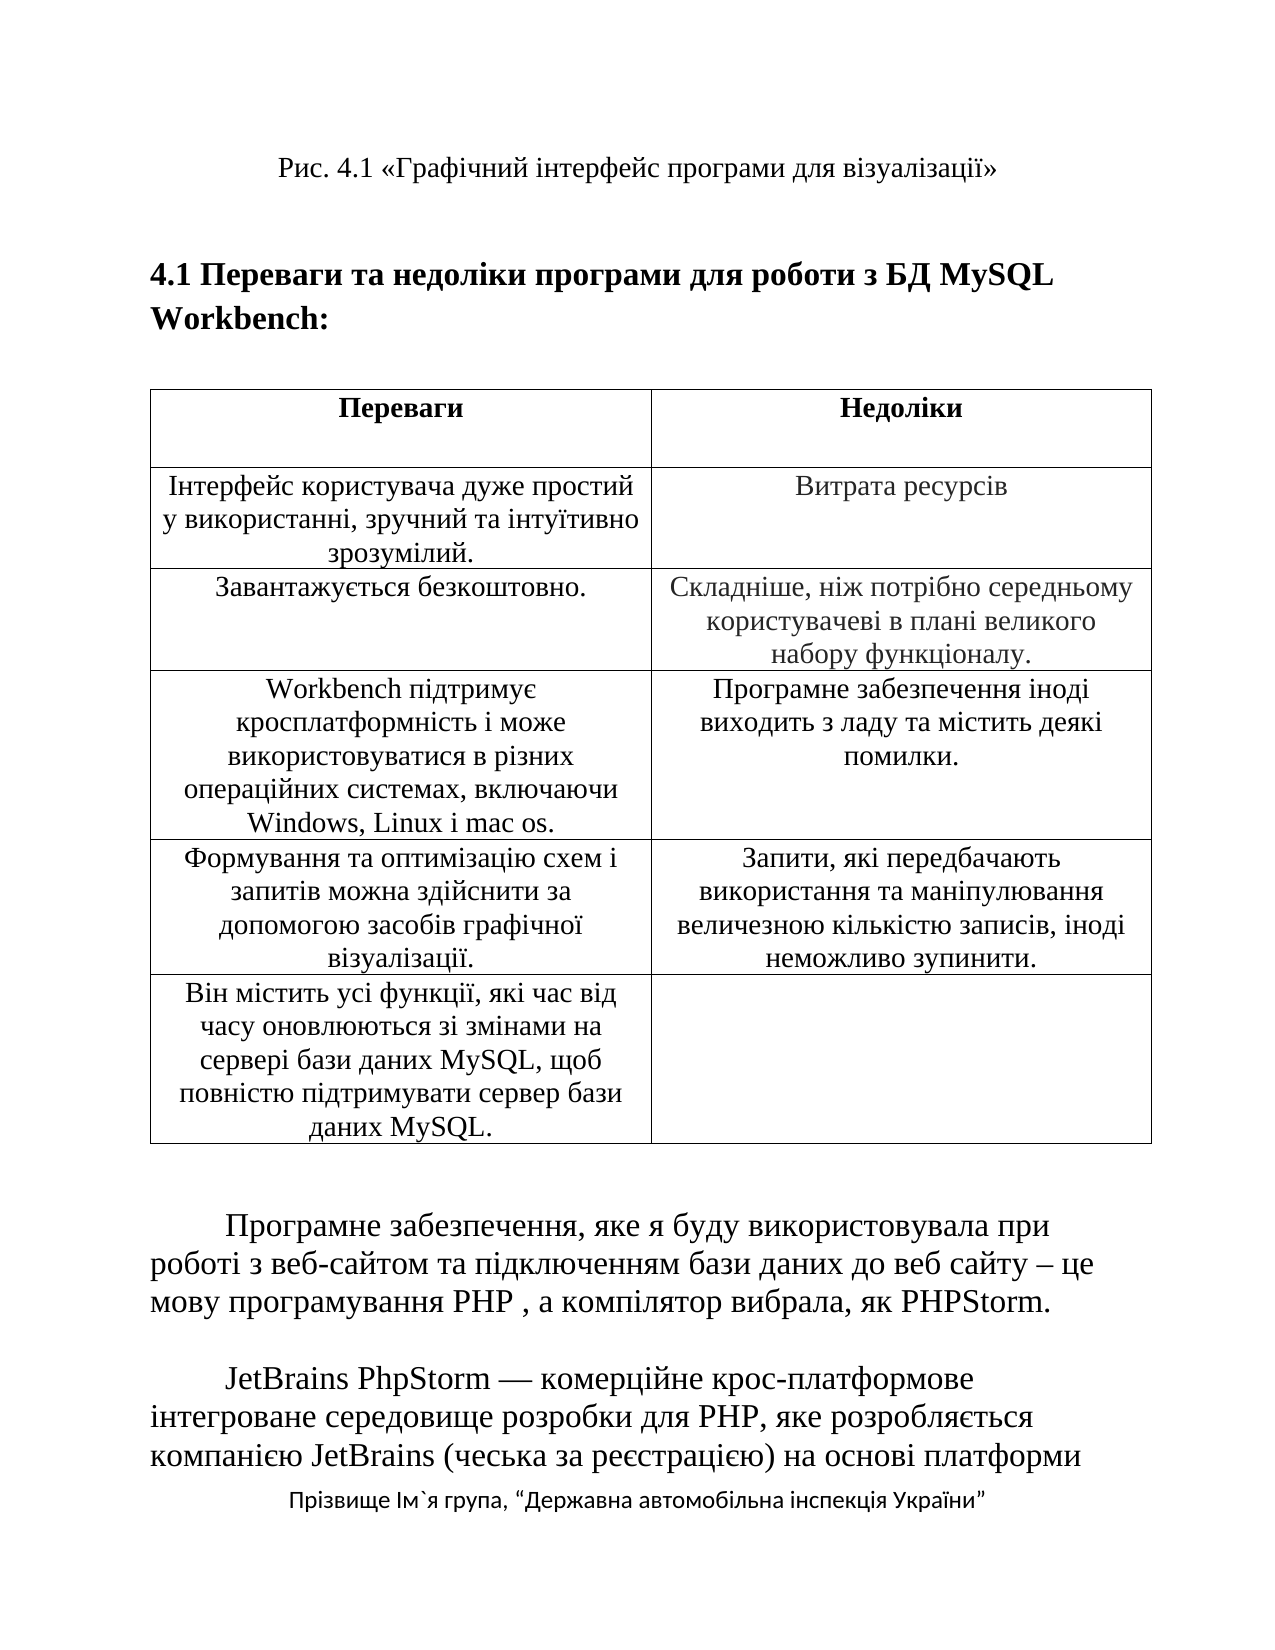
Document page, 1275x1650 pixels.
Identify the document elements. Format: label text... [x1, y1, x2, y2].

text Програмне забезпечення, яке я буду використовувала при роботі з веб-сайтом та підключенням бази даних до веб сайту – це мову програмування PHP , а компілятор вибрала, як PHPStorm. [150, 1205, 1125, 1320]
table_cell Інтерфейс користувача дуже простий у використанні, зручний та інтуїтивно зрозумілий. [151, 468, 651, 568]
subtitle 4.1 Переваги та недоліки програми для роботи з БД MySQL Workbench: [150, 254, 1125, 337]
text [150, 1358, 1125, 1473]
table_cell Завантажується безкоштовно. [151, 569, 651, 670]
table_cell Складніше, ніж потрібно середньому користувачеві в плані великого набору функціоналу. [652, 569, 1151, 670]
text Рис. 4.1 «Графічний інтерфейс програми для візуалізації» [150, 150, 1125, 183]
table_cell [652, 975, 1151, 1143]
table_cell Формування та оптимізацію схем і запитів можна здійснити за допомогою засобів графічної візуалізації. [151, 840, 651, 974]
table_cell Він містить усі функції, які час від часу оновлюються зі змінами на сервері бази даних MySQL, щоб повністю підтримувати сервер бази даних MySQL. [151, 975, 651, 1143]
table_header Недоліки [652, 390, 1151, 467]
table_header Переваги [151, 390, 651, 467]
table_cell Workbench підтримує кросплатформність і може використовуватися в різних операційних системах, включаючи Windows, Linux і mac os. [151, 671, 651, 839]
table_cell Програмне забезпечення іноді виходить з ладу та містить деякі помилки. [652, 671, 1151, 839]
table_cell Запити, які передбачають використання та маніпулювання величезною кількістю записів, іноді неможливо зупинити. [652, 840, 1151, 974]
table_cell Витрата ресурсів [652, 468, 1151, 568]
